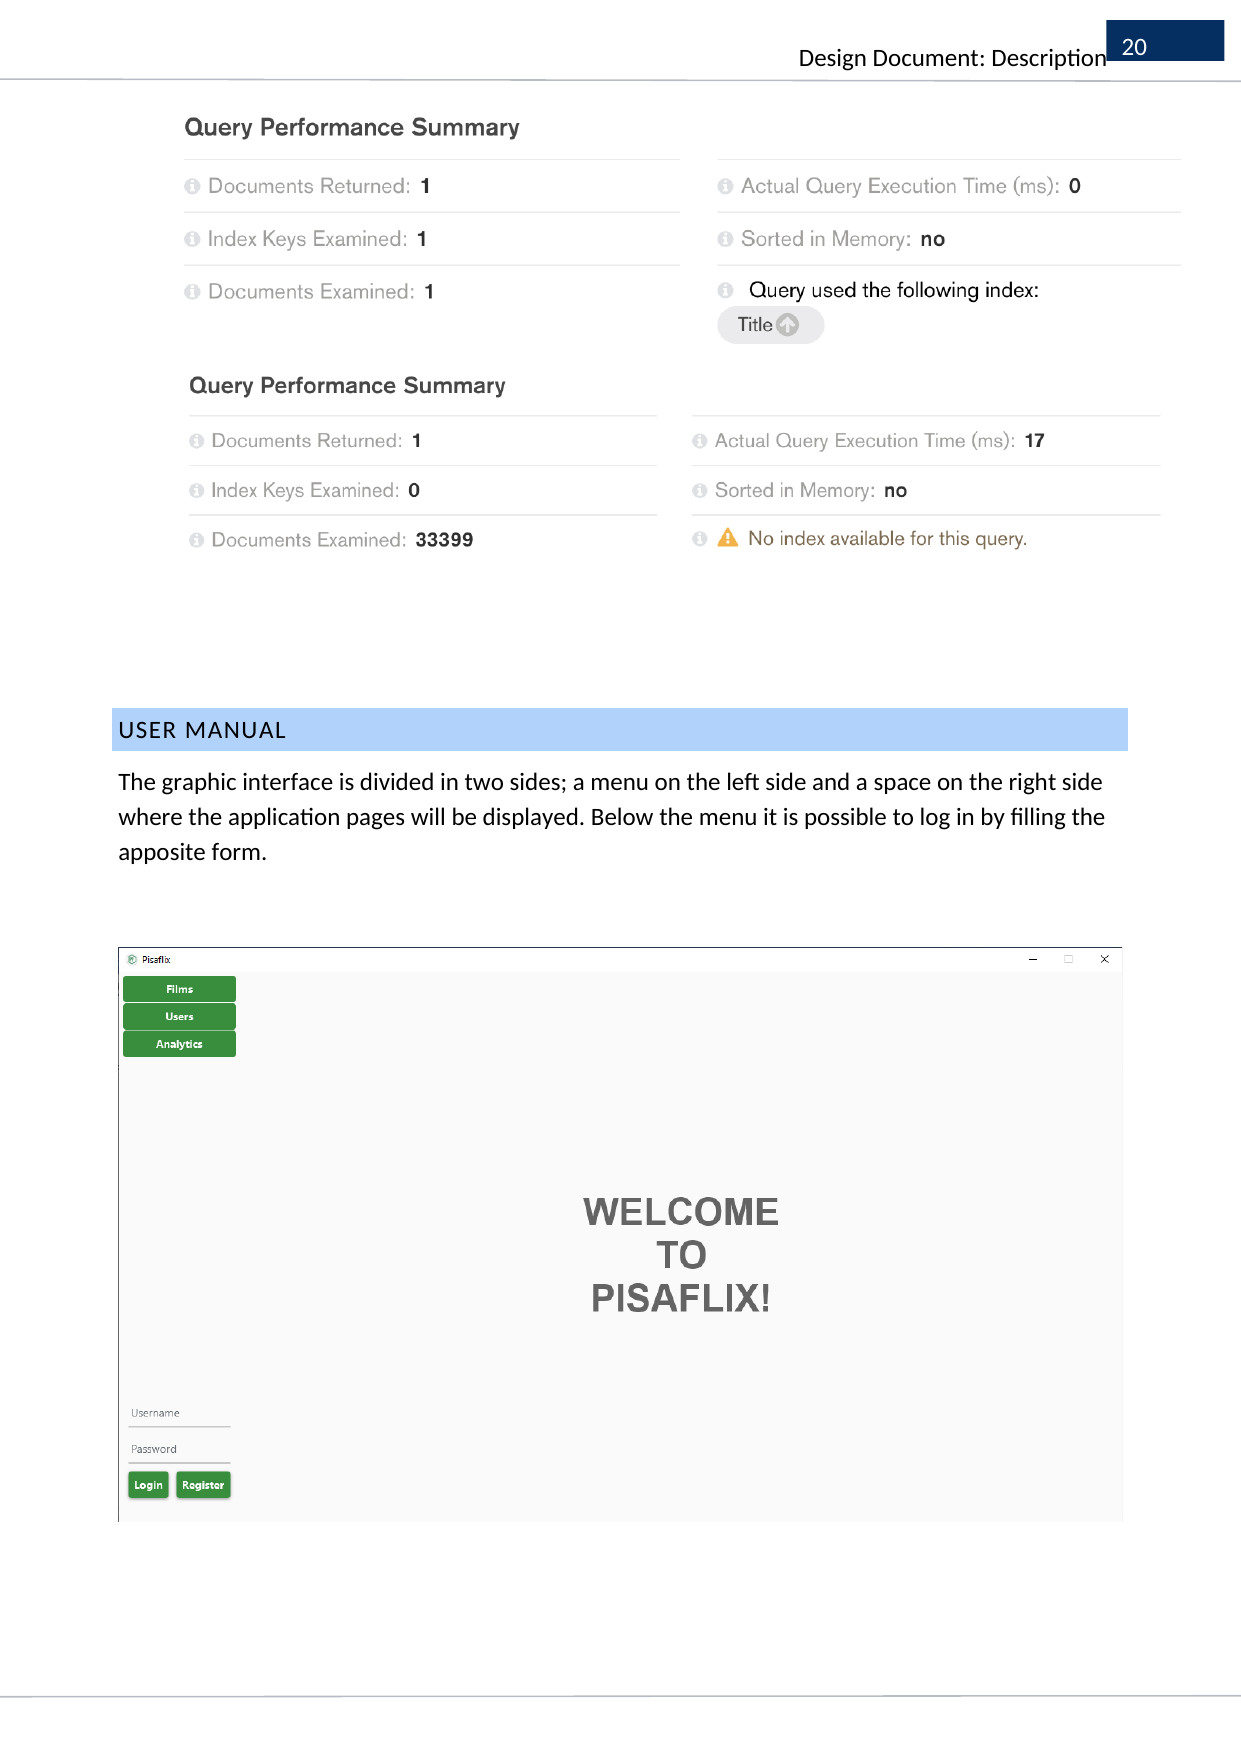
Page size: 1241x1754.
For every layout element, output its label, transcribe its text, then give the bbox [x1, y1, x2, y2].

picture [118, 947, 1123, 1522]
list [154, 104, 1122, 592]
subtitle User Manual [118, 714, 1122, 745]
picture [177, 355, 1182, 592]
text The graphic interface is divided in two sides; a menu on the left side and a space on the right side where the application pages will be displayed. Below the menu it is possible to log in by filling the apposite form. [118, 766, 1122, 866]
picture [177, 104, 1182, 351]
